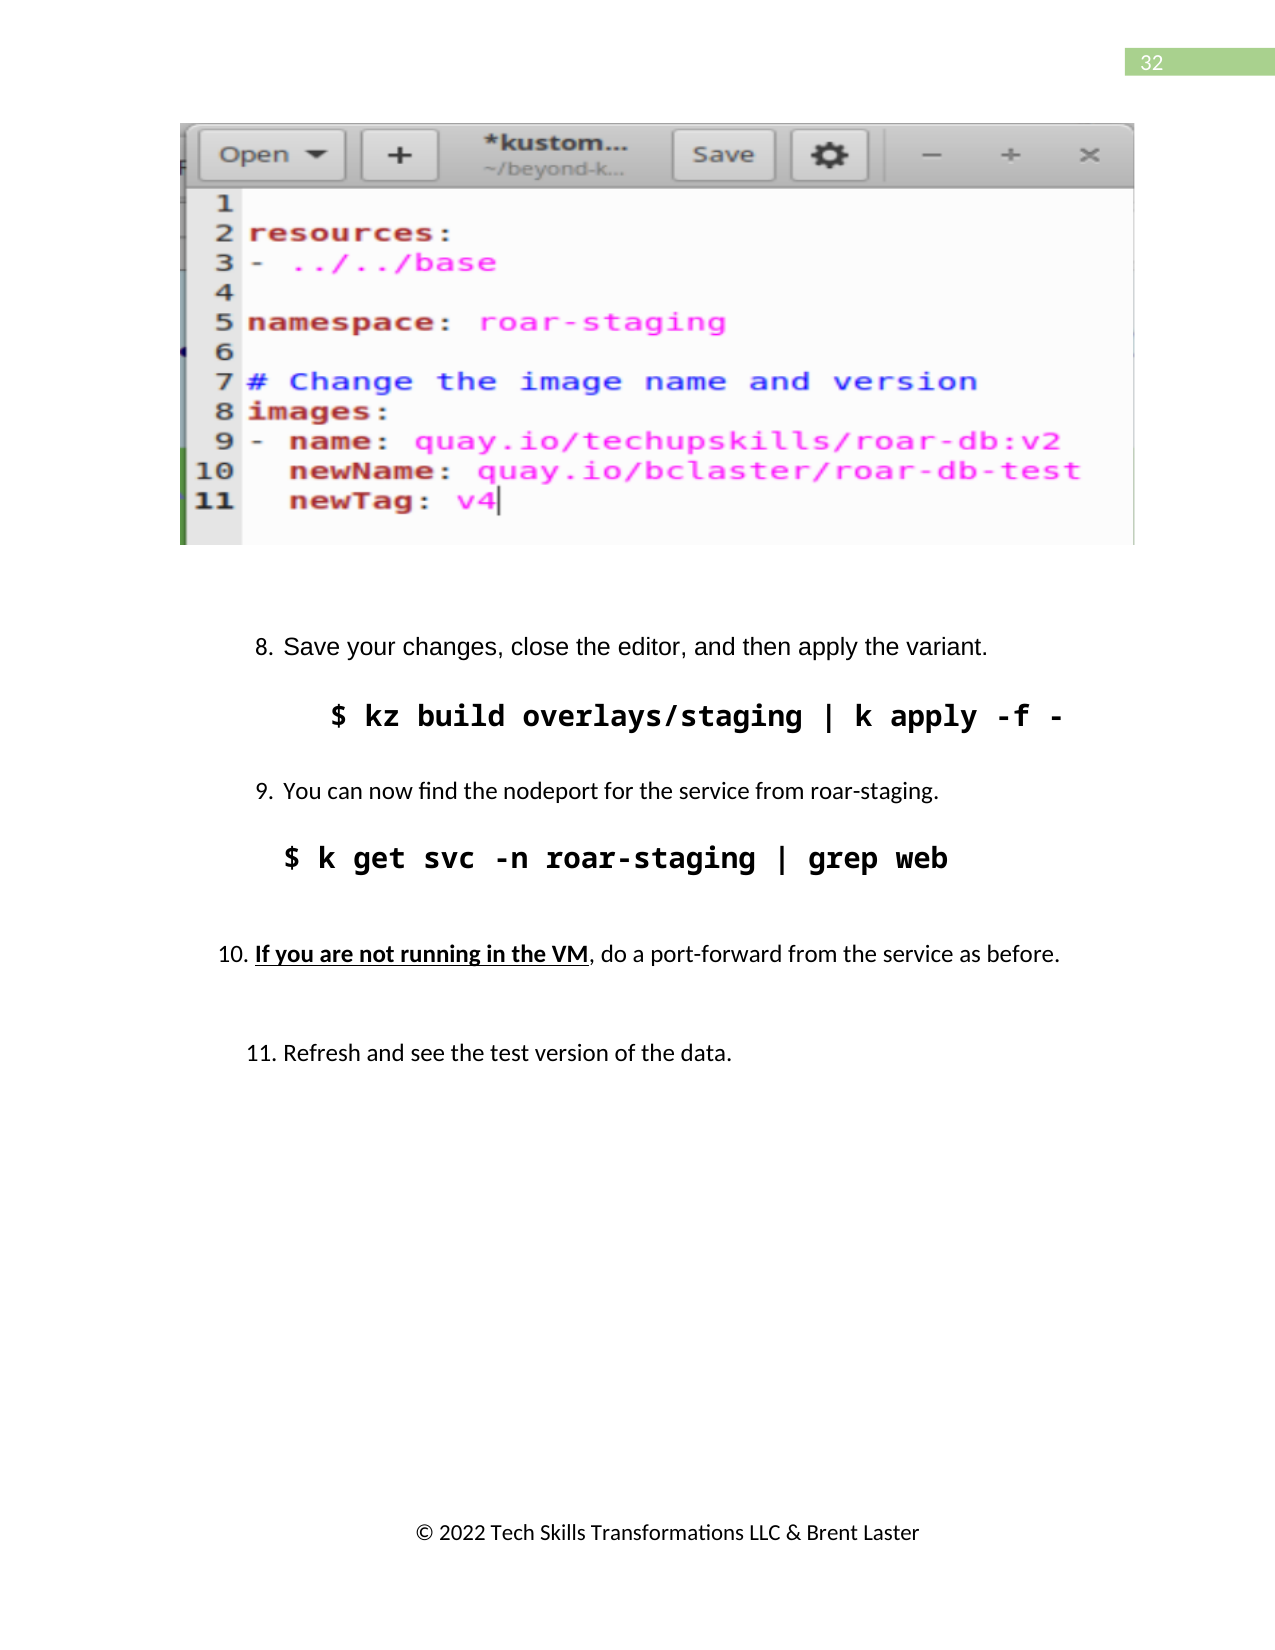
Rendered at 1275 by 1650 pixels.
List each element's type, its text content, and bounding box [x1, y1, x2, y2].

list Save your changes, close the editor, and then apply the variant. [255, 631, 1125, 662]
picture [180, 123, 1135, 545]
list Refresh and see the test version of the data. [246, 1037, 1125, 1068]
list If you are not running in the VM, do a port-forward from the service as before. [217, 939, 1125, 969]
text $ k get svc -n roar-staging | grep web [208, 837, 1125, 877]
list $ kz build overlays/staging | k apply -f - [330, 695, 1125, 735]
list You can now find the nodeport for the service from roar-staging. [255, 775, 1125, 805]
